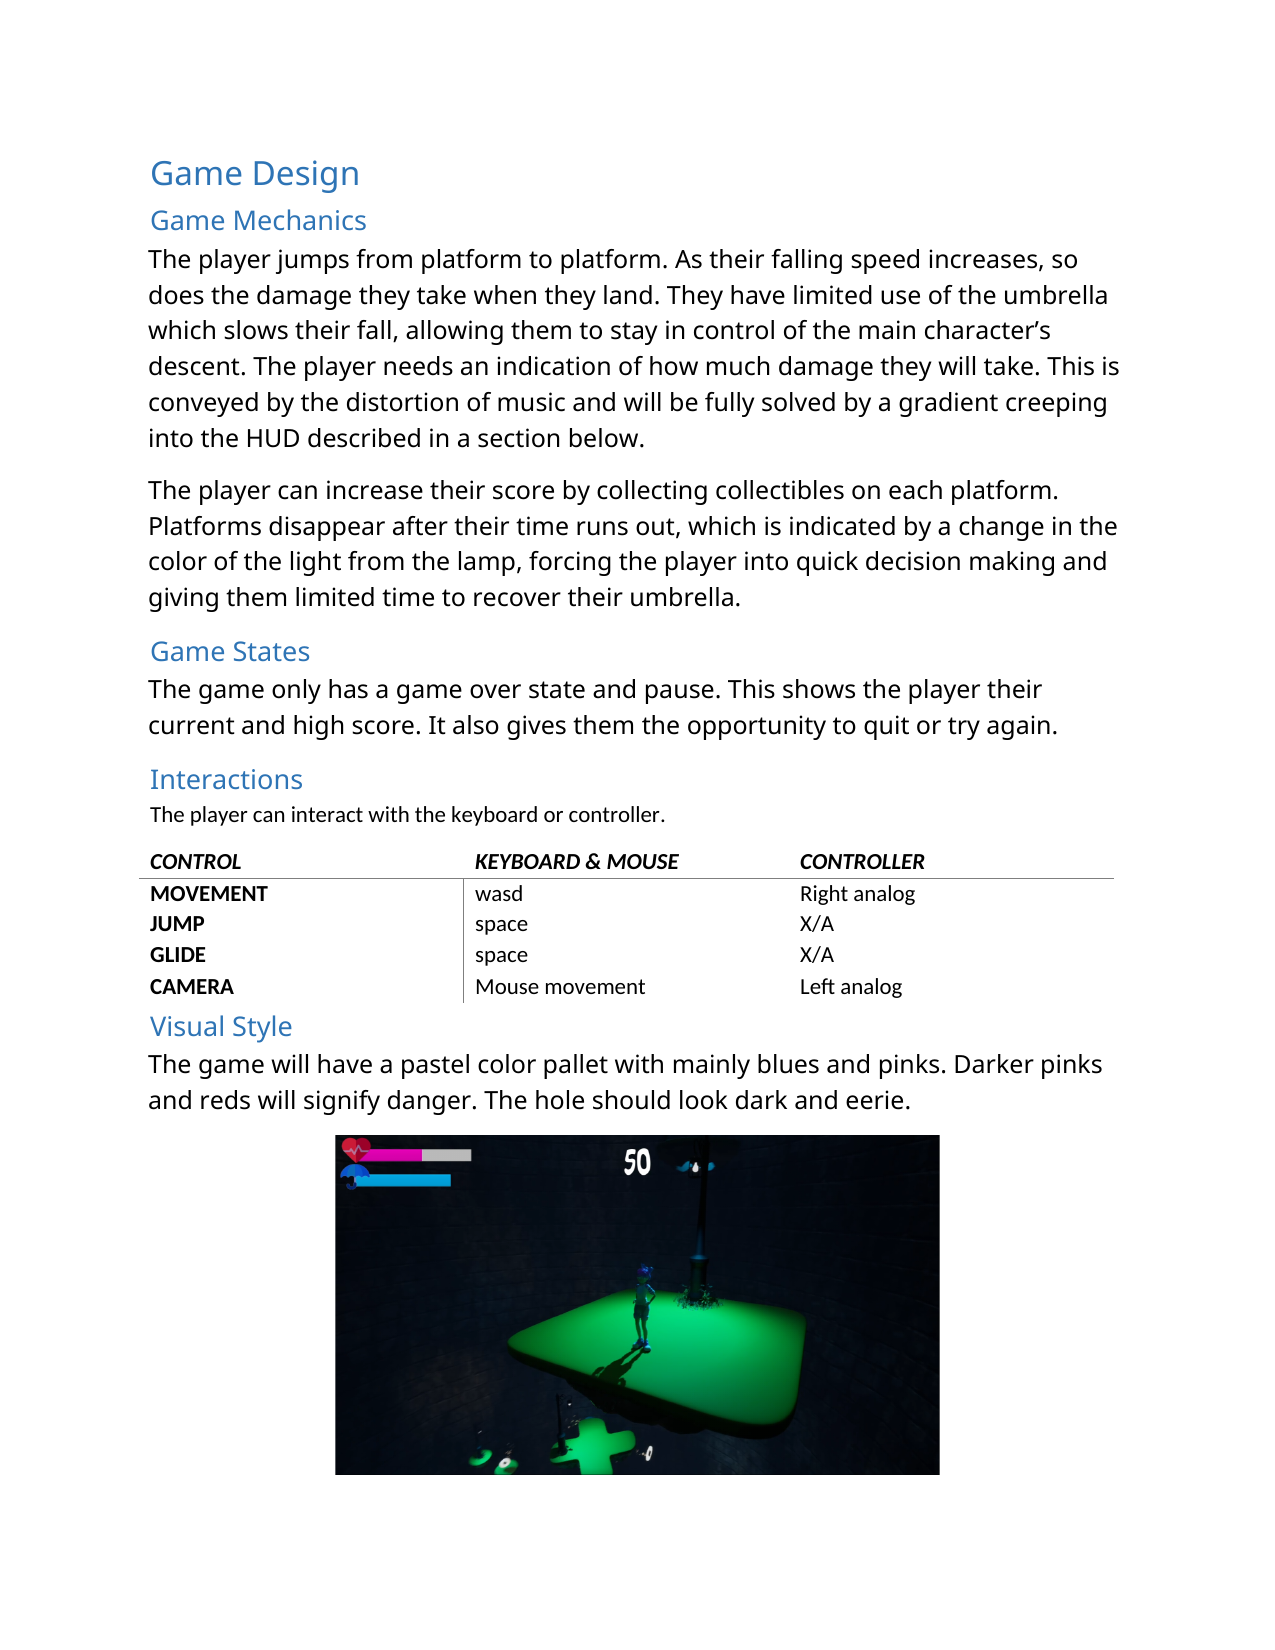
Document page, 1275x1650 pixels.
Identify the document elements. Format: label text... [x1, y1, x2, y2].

table_cell movement [139, 879, 463, 909]
text The player can increase their score by collecting collectibles on each platform. Platforms disappear after their time runs out, which is indicated by a change in the color of the light from the lamp, forcing the player into quick decision making and giving them limited time to recover their umbrella. [148, 473, 1127, 614]
table_cell Mouse movement [464, 972, 789, 1003]
table_cell wasd [464, 879, 789, 909]
table_cell space [464, 909, 789, 941]
table_cell camera [139, 972, 463, 1003]
text The player can interact with the keyboard or controller. [150, 800, 1125, 828]
subtitle Interactions [150, 760, 1125, 797]
table_header Control [139, 847, 464, 878]
text The player jumps from platform to platform. As their falling speed increases, so does the damage they take when they land. They have limited use of the umbrella which slows their fall, allowing them to stay in control of the main character’s descent. The player needs an indication of how much damage they will take. This is conveyed by the distortion of music and will be fully solved by a gradient creeping into the HUD described in a section below. [148, 242, 1127, 454]
text The game only has a game over state and pause. This shows the player their current and high score. It also gives them the opportunity to quit or try again. [148, 672, 1127, 742]
table_cell X/A [789, 909, 1114, 941]
text The game will have a pastel color pallet with mainly blues and pinks. Darker pinks and reds will signify danger. The hole should look dark and eerie. [148, 1047, 1127, 1117]
subtitle Game States [150, 632, 1125, 669]
table_header Keyboard & mouse [464, 847, 789, 878]
table_header Controller [789, 847, 1114, 878]
table_cell Left analog [789, 972, 1114, 1003]
table_cell glide [139, 941, 463, 972]
table_cell X/A [789, 941, 1114, 972]
table_cell jump [139, 909, 463, 941]
subtitle Game Mechanics [150, 202, 1125, 239]
table_cell space [464, 941, 789, 972]
subtitle Game Design [150, 150, 1125, 195]
subtitle Visual Style [150, 1007, 1125, 1044]
table_cell Right analog [789, 879, 1114, 909]
